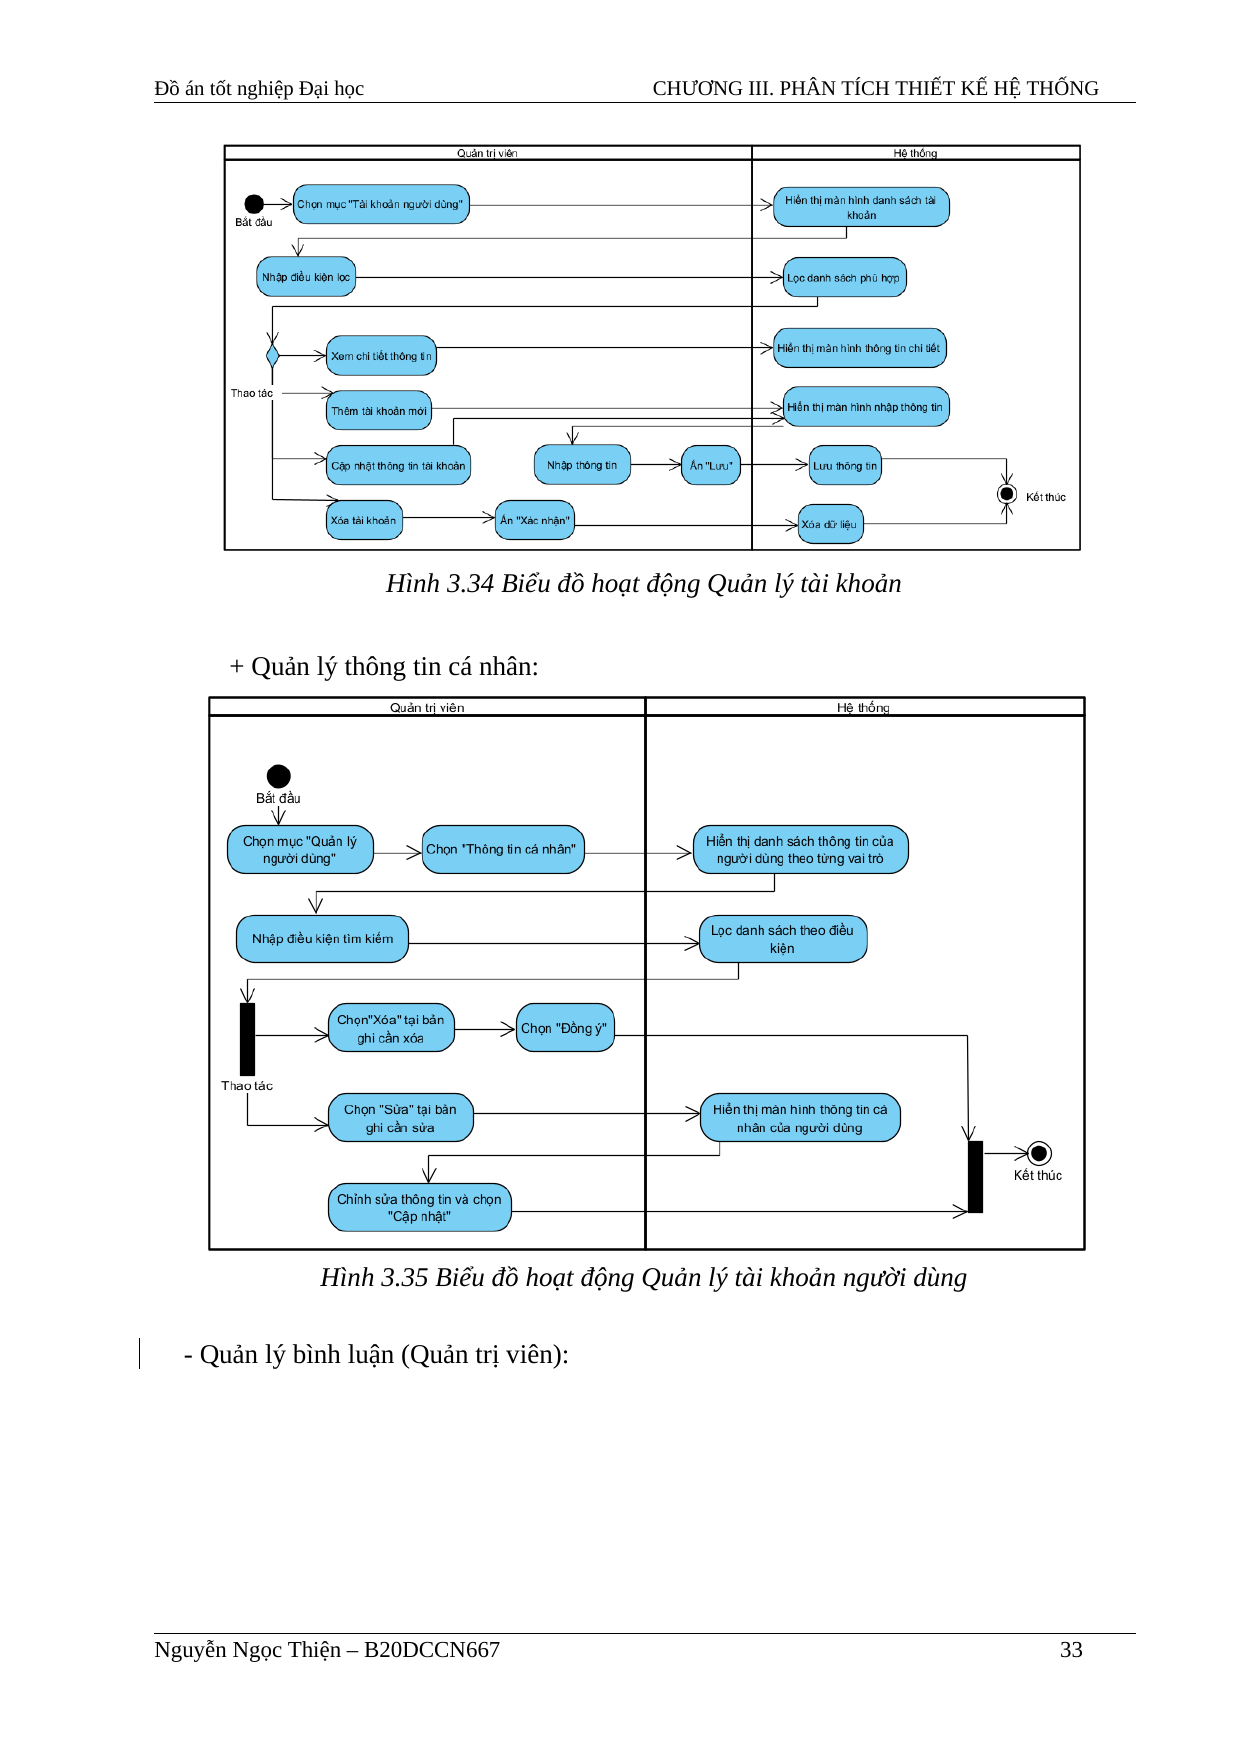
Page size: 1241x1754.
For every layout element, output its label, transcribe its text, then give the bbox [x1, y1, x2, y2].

picture [199, 131, 1091, 560]
subtitle Hình 3.35 Biểu đồ hoạt động Quản lý tài khoản người dùng [154, 1261, 1136, 1292]
picture [189, 685, 1101, 1253]
text - Quản lý bình luận (Quản trị viên): [154, 1338, 1136, 1369]
text + Quản lý thông tin cá nhân: [154, 650, 1136, 681]
subtitle Hình 3.34 Biểu đồ hoạt động Quản lý tài khoản [154, 567, 1136, 598]
